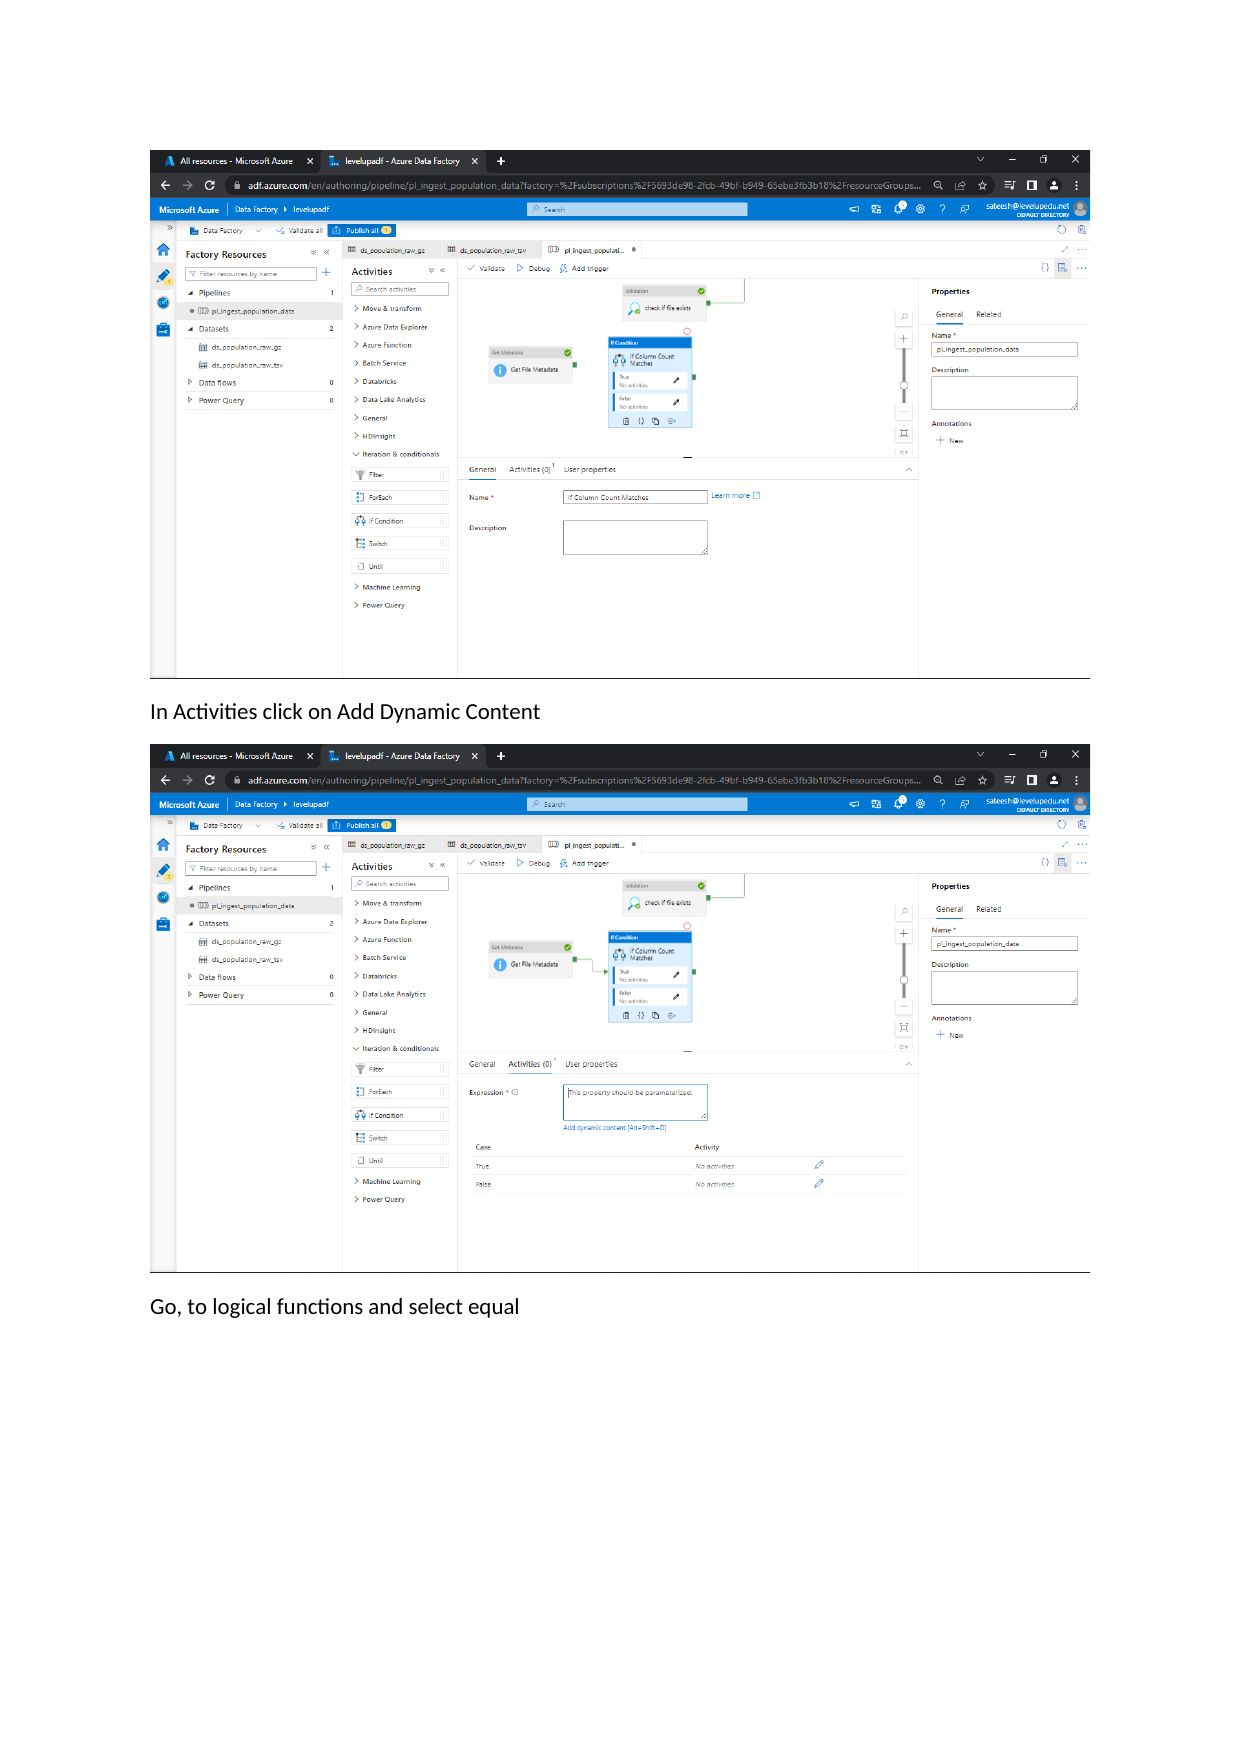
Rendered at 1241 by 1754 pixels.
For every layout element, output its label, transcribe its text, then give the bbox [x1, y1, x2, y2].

picture [150, 744, 1091, 1273]
picture [150, 150, 1091, 679]
text Go, to logical functions and select equal [150, 1292, 1090, 1320]
text In Activities click on Add Dynamic Content [150, 697, 1090, 726]
